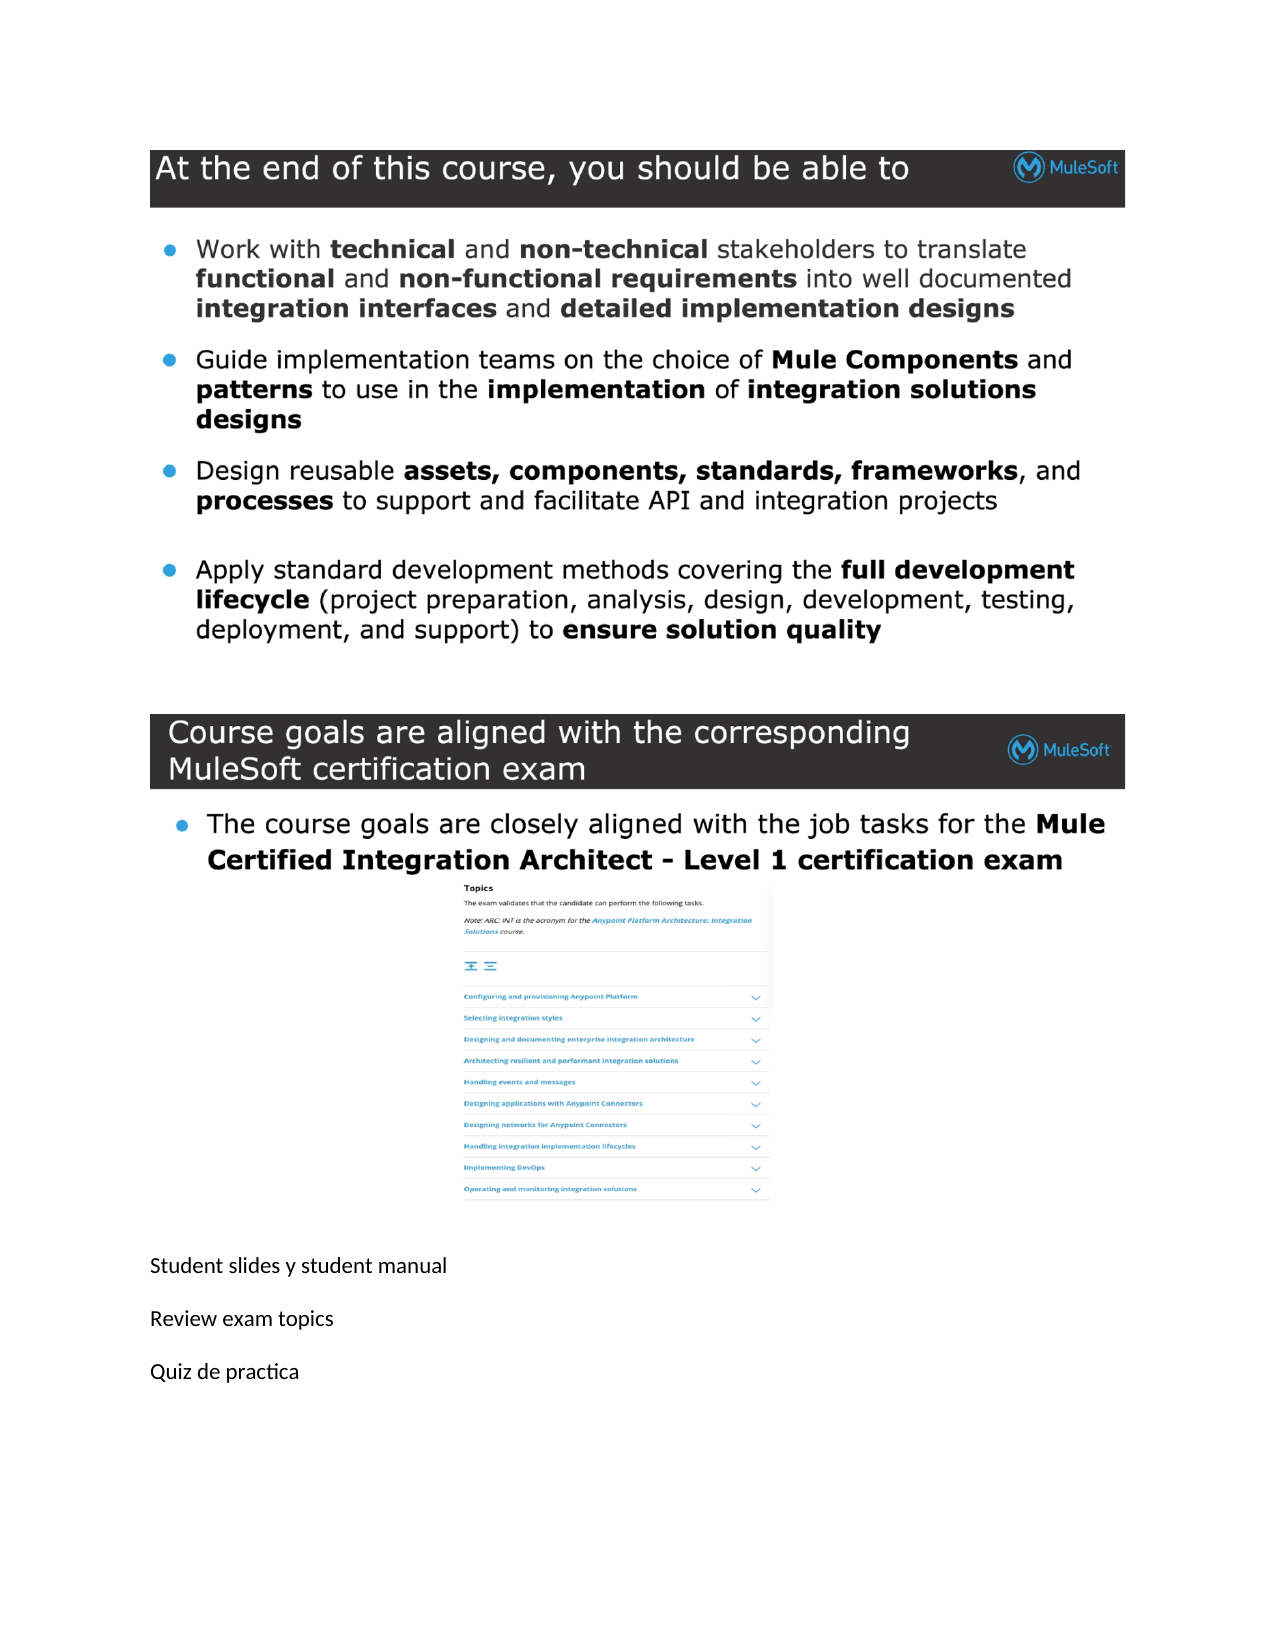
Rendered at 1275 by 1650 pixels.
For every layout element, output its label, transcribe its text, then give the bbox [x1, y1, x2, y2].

text Review exam topics [150, 1304, 1125, 1332]
picture [150, 714, 1125, 1227]
text Student slides y student manual [150, 1251, 1125, 1279]
text Quiz de practica [150, 1357, 1125, 1385]
picture [150, 150, 1125, 690]
